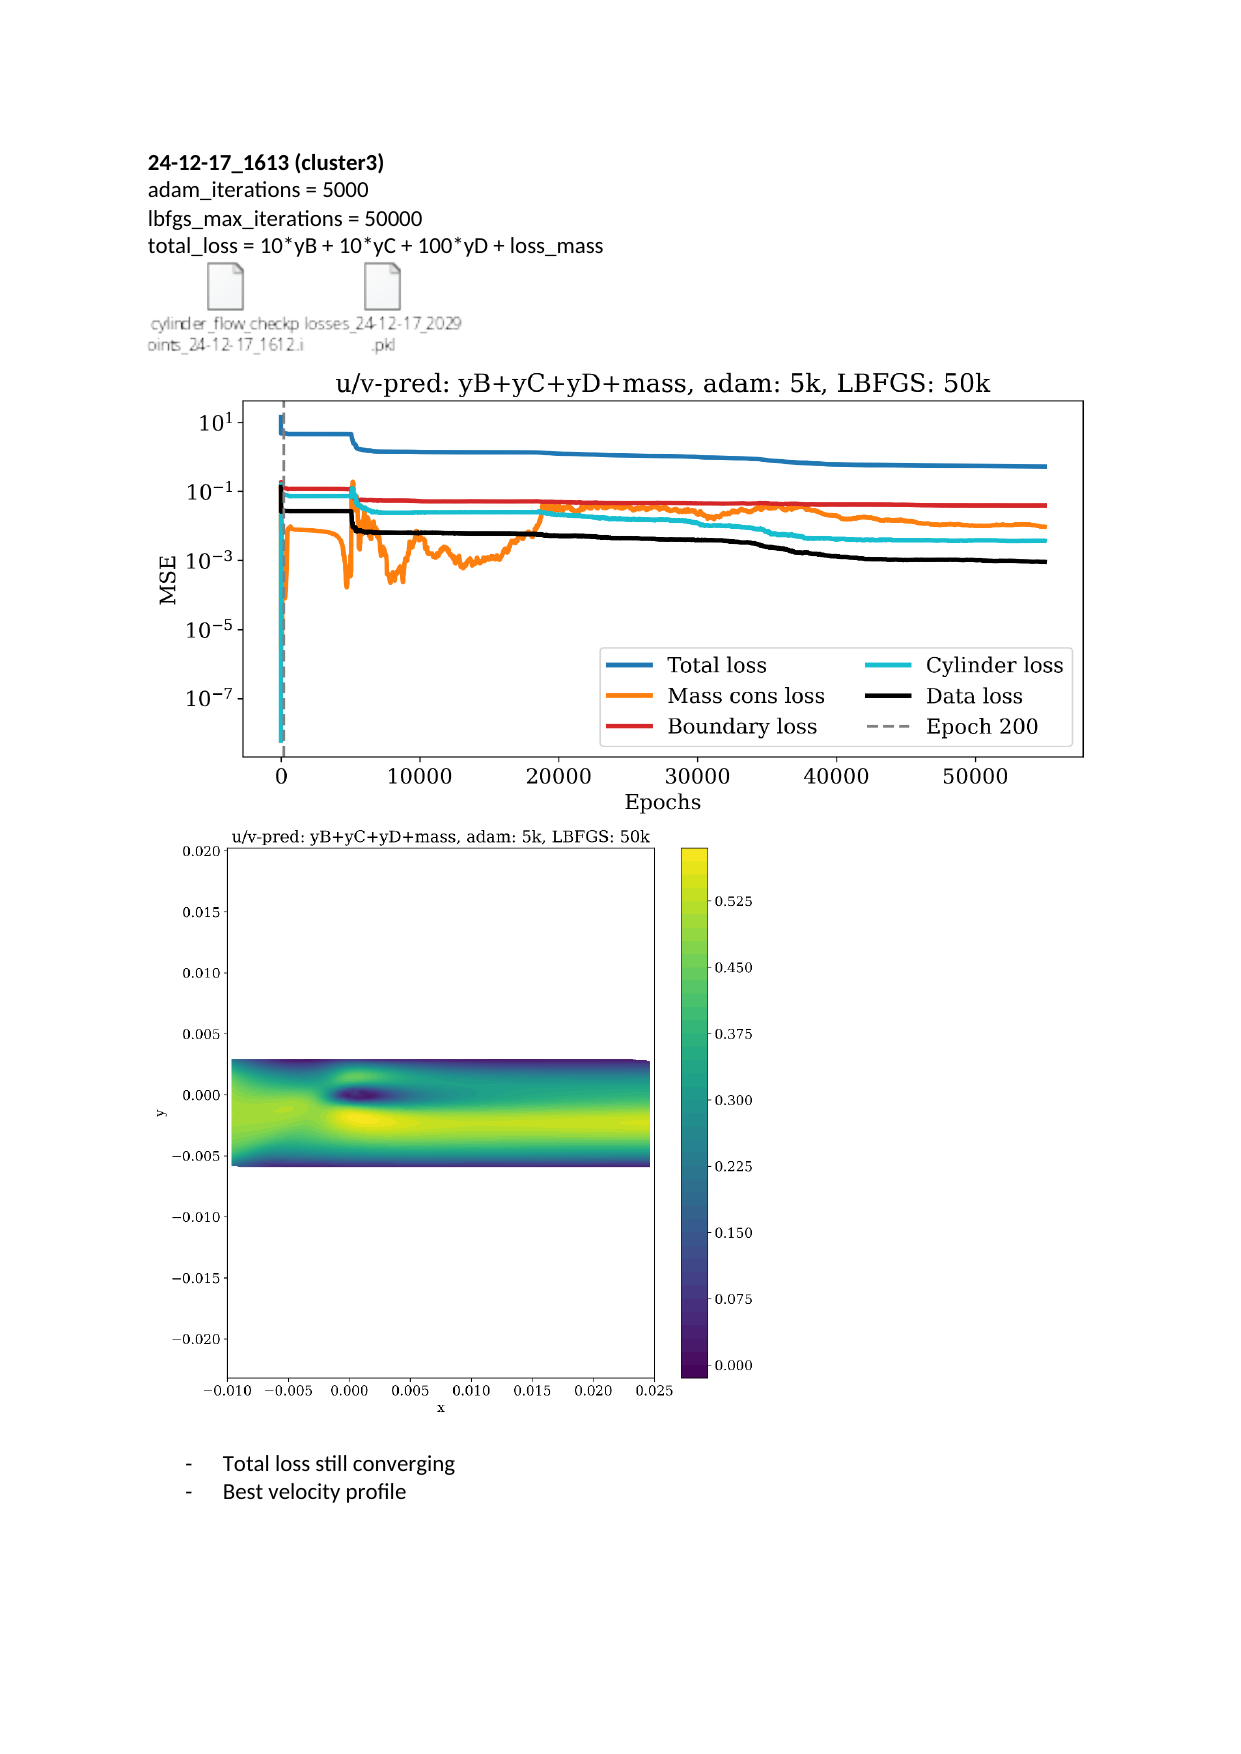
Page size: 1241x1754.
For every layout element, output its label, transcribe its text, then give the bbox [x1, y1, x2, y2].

text 24-12-17_1613 (cluster3) [148, 148, 1093, 176]
list Total loss still converging [185, 1449, 1093, 1477]
picture [147, 362, 1093, 1421]
text lbfgs_max_iterations = 50000 [148, 204, 1093, 232]
text adam_iterations = 5000 [148, 176, 1093, 204]
list Best velocity profile [185, 1477, 1093, 1505]
text total_loss = 10*yB + 10*yC + 100*yD + loss_mass [148, 232, 1093, 260]
